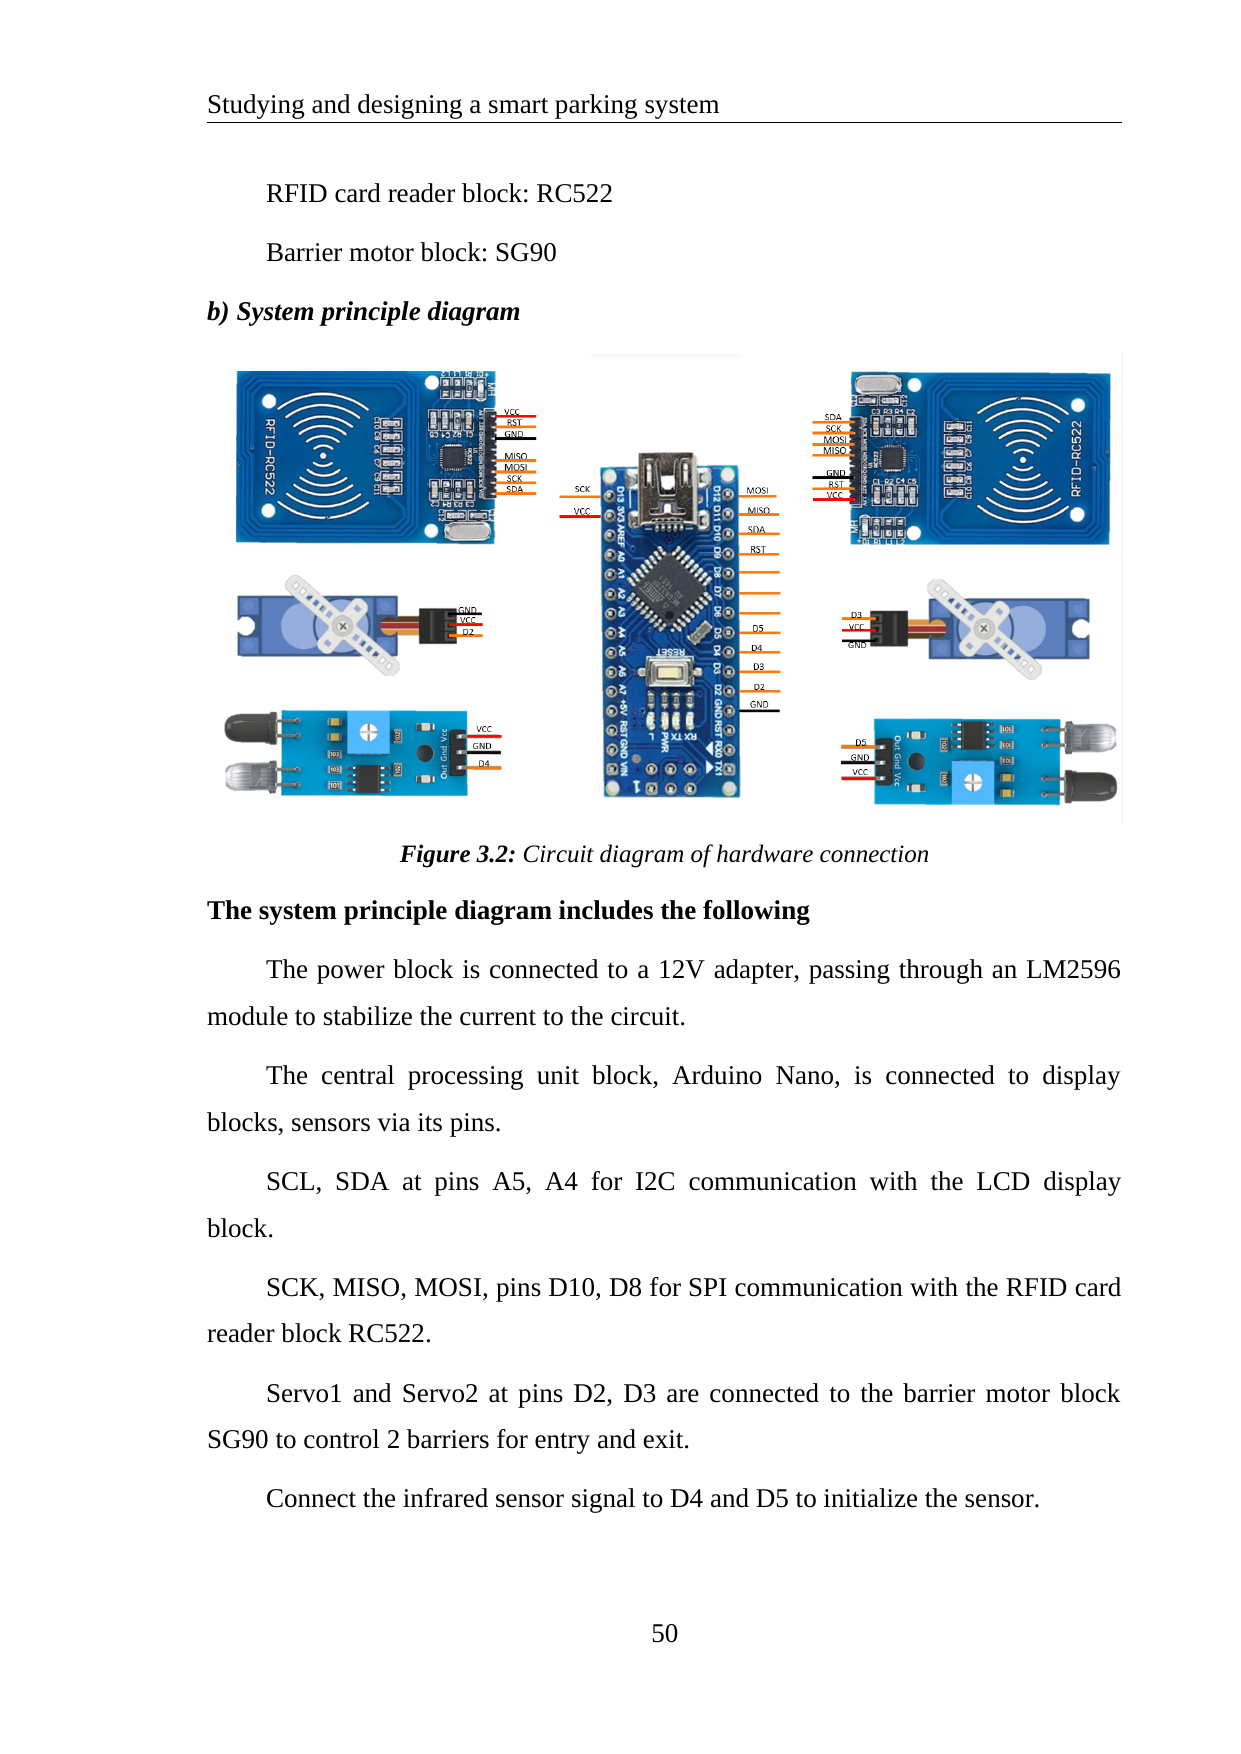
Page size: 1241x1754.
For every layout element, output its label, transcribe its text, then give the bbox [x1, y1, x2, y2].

picture [206, 354, 1123, 824]
text The system principle diagram includes the following [207, 894, 1122, 925]
text Figure 3.2: Circuit diagram of hardware connection [207, 839, 1122, 867]
text Barrier motor block: SG90 [207, 236, 1122, 267]
text Servo1 and Servo2 at pins D2, D3 are connected to the barrier motor block SG90 to control 2 barriers for entry and exit. [207, 1377, 1122, 1454]
text SCL, SDA at pins A5, A4 for I2C communication with the LCD display block. [207, 1165, 1122, 1243]
text The central processing unit block, Arduino Nano, is connected to display blocks, sensors via its pins. [207, 1059, 1122, 1137]
text RFID card reader block: RC522 [207, 177, 1122, 208]
text The power block is connected to a 12V adapter, passing through an LM2596 module to stabilize the current to the circuit. [207, 953, 1122, 1031]
list System principle diagram [207, 296, 1122, 327]
text Connect the infrared sensor signal to D4 and D5 to initialize the sensor. [207, 1483, 1122, 1514]
text SCK, MISO, MOSI, pins D10, D8 for SPI communication with the RFID card reader block RC522. [207, 1271, 1122, 1349]
